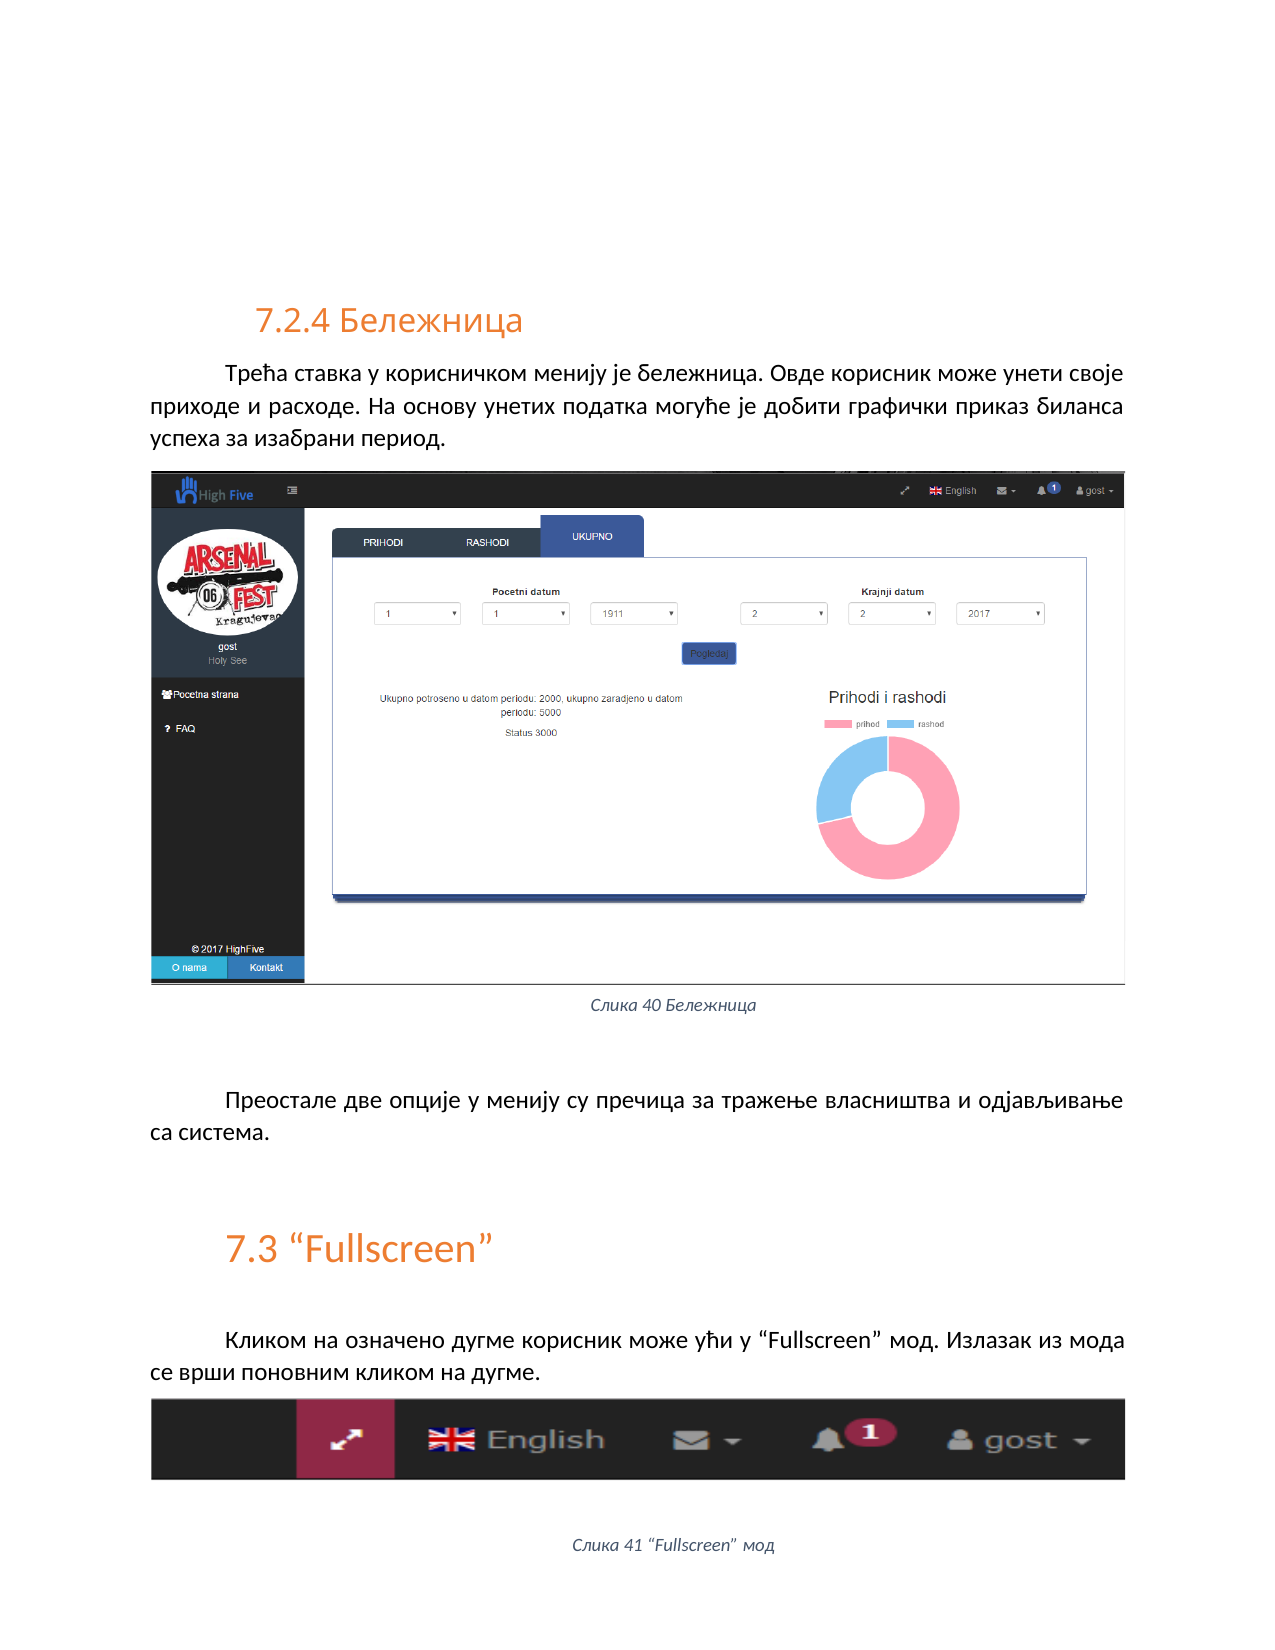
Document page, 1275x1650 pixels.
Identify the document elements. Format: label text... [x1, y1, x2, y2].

text 7.3 “Fullscreen” [150, 1222, 1125, 1273]
text Трећа ставка у корисничком менију је бележница. Овде корисник може унети своје приходе и расходе. На основу унетих податка могуће је добити графички приказ биланса успеха за изабрани период. [150, 357, 1125, 453]
text 7.2.4 Бележница [150, 297, 1125, 342]
text Преостале две опције у менију су пречица за тражење власништва и одјављивање са система. [150, 1084, 1125, 1147]
picture [151, 1398, 1125, 1529]
text Кликом на означено дугме корисник може ући у “Fullscreen” мод. Излазак из мода се врши поновним кликом на дугме. [150, 1324, 1125, 1387]
picture [151, 471, 1125, 985]
